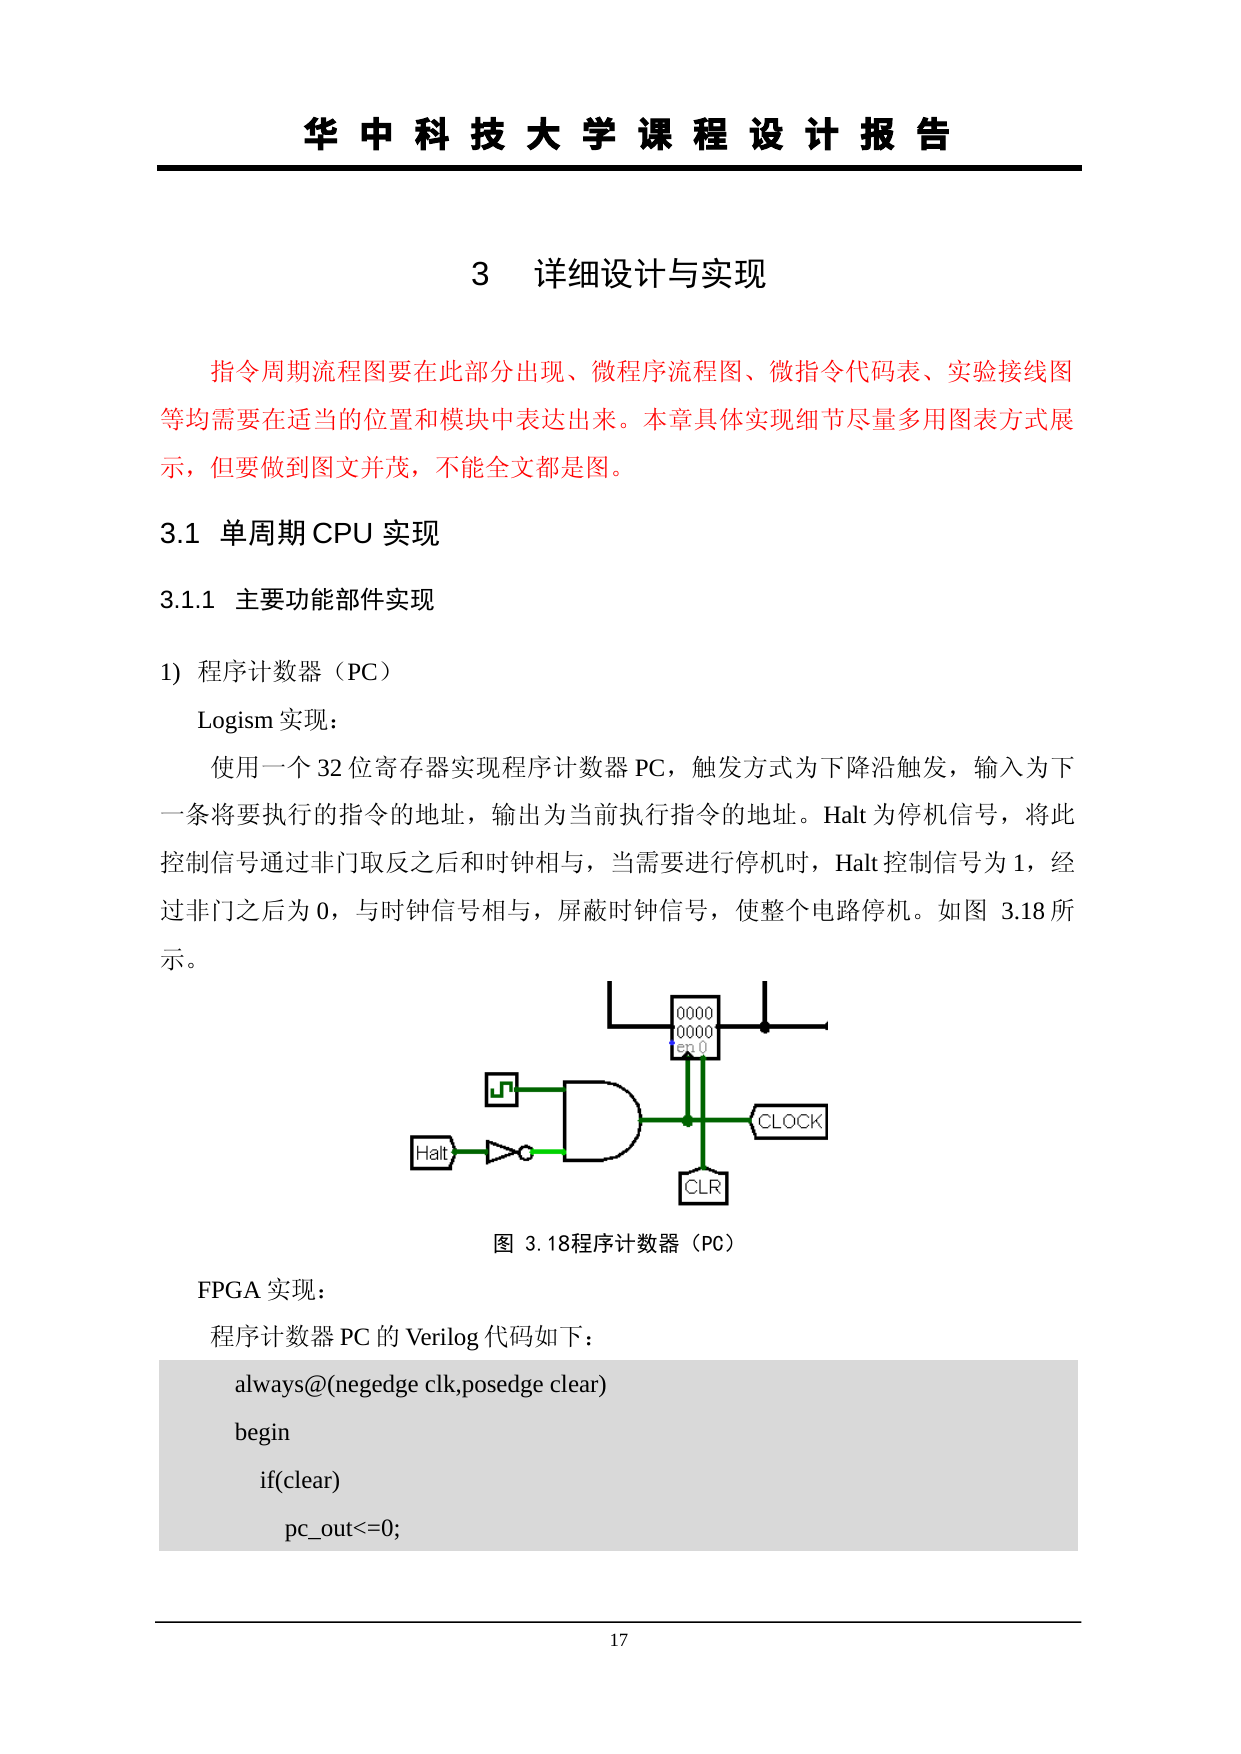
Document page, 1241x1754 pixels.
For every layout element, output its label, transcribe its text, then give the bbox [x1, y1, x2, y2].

subtitle 主要功能部件实现 [159, 575, 1078, 623]
subtitle 详细设计与实现 [159, 248, 1078, 296]
subtitle 单周期CPU 实现 [159, 515, 1053, 550]
text pc_out<=0; [159, 1503, 1078, 1551]
picture [409, 981, 828, 1209]
text always@(negedge clk,posedge clear) [159, 1360, 1078, 1408]
text if(clear) [159, 1456, 1078, 1503]
list FPGA实现： [159, 1264, 1078, 1312]
list Logism实现： [159, 694, 1078, 742]
list 程序计数器（PC） [159, 647, 1078, 694]
text begin [159, 1408, 1078, 1456]
text 程序计数器PC的Verilog代码如下： [159, 1312, 1078, 1360]
text 指令周期流程图要在此部分出现、微程序流程图、微指令代码表、实验接线图等均需要在适当的位置和模块中表达出来。本章具体实现细节尽量多用图表方式展示，但要做到图文并茂，不能全文都是图。 [159, 346, 1075, 490]
